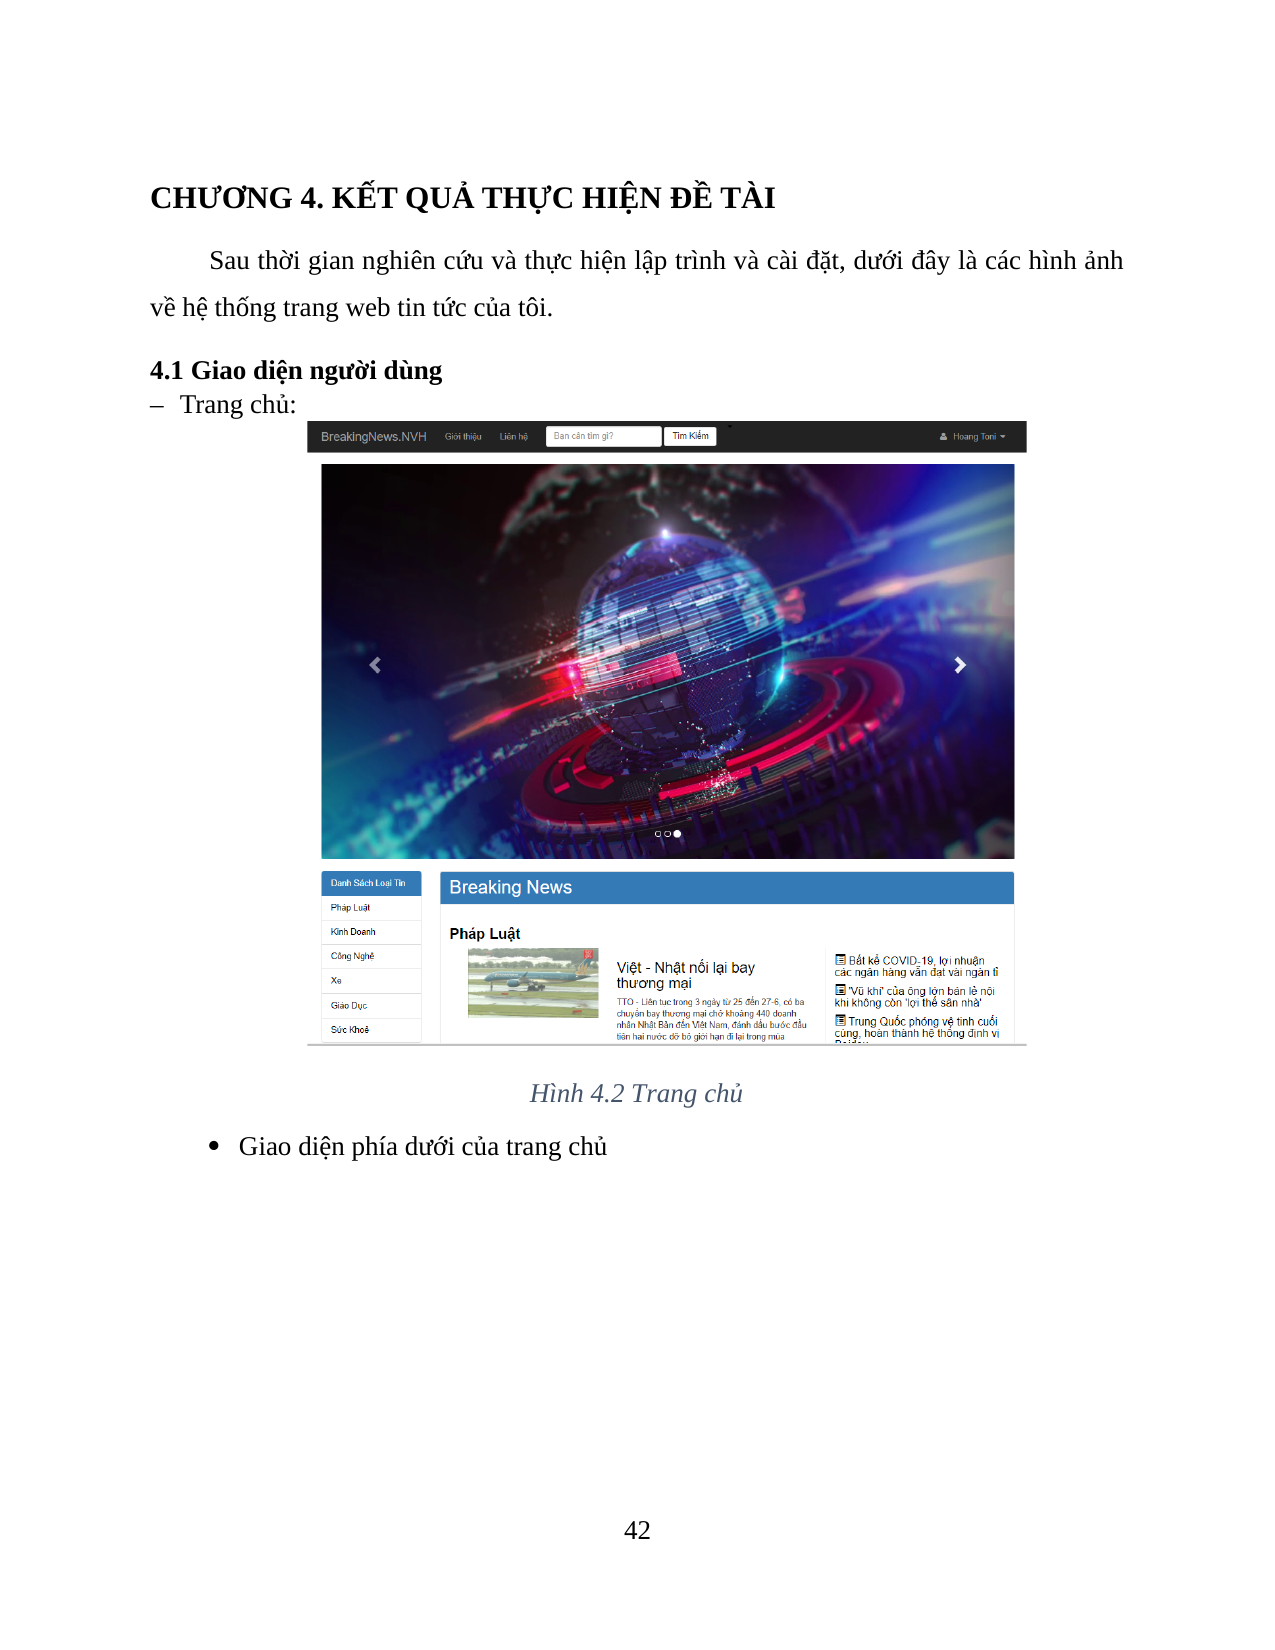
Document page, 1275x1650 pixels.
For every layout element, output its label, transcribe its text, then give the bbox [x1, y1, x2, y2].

subtitle CHƯƠNG 4. KẾT QUẢ THỰC HIỆN ĐỀ TÀI [150, 179, 1125, 215]
picture [307, 421, 1027, 1046]
subtitle 4.1 Giao diện người dùng [150, 354, 1125, 385]
list Giao diện phía dưới của trang chủ [209, 1129, 1125, 1161]
list Trang chủ: [150, 388, 1125, 419]
text Sau thời gian nghiên cứu và thực hiện lập trình và cài đặt, dưới đây là các hình ảnh về hệ thống trang web tin tức của tôi. [150, 244, 1125, 322]
